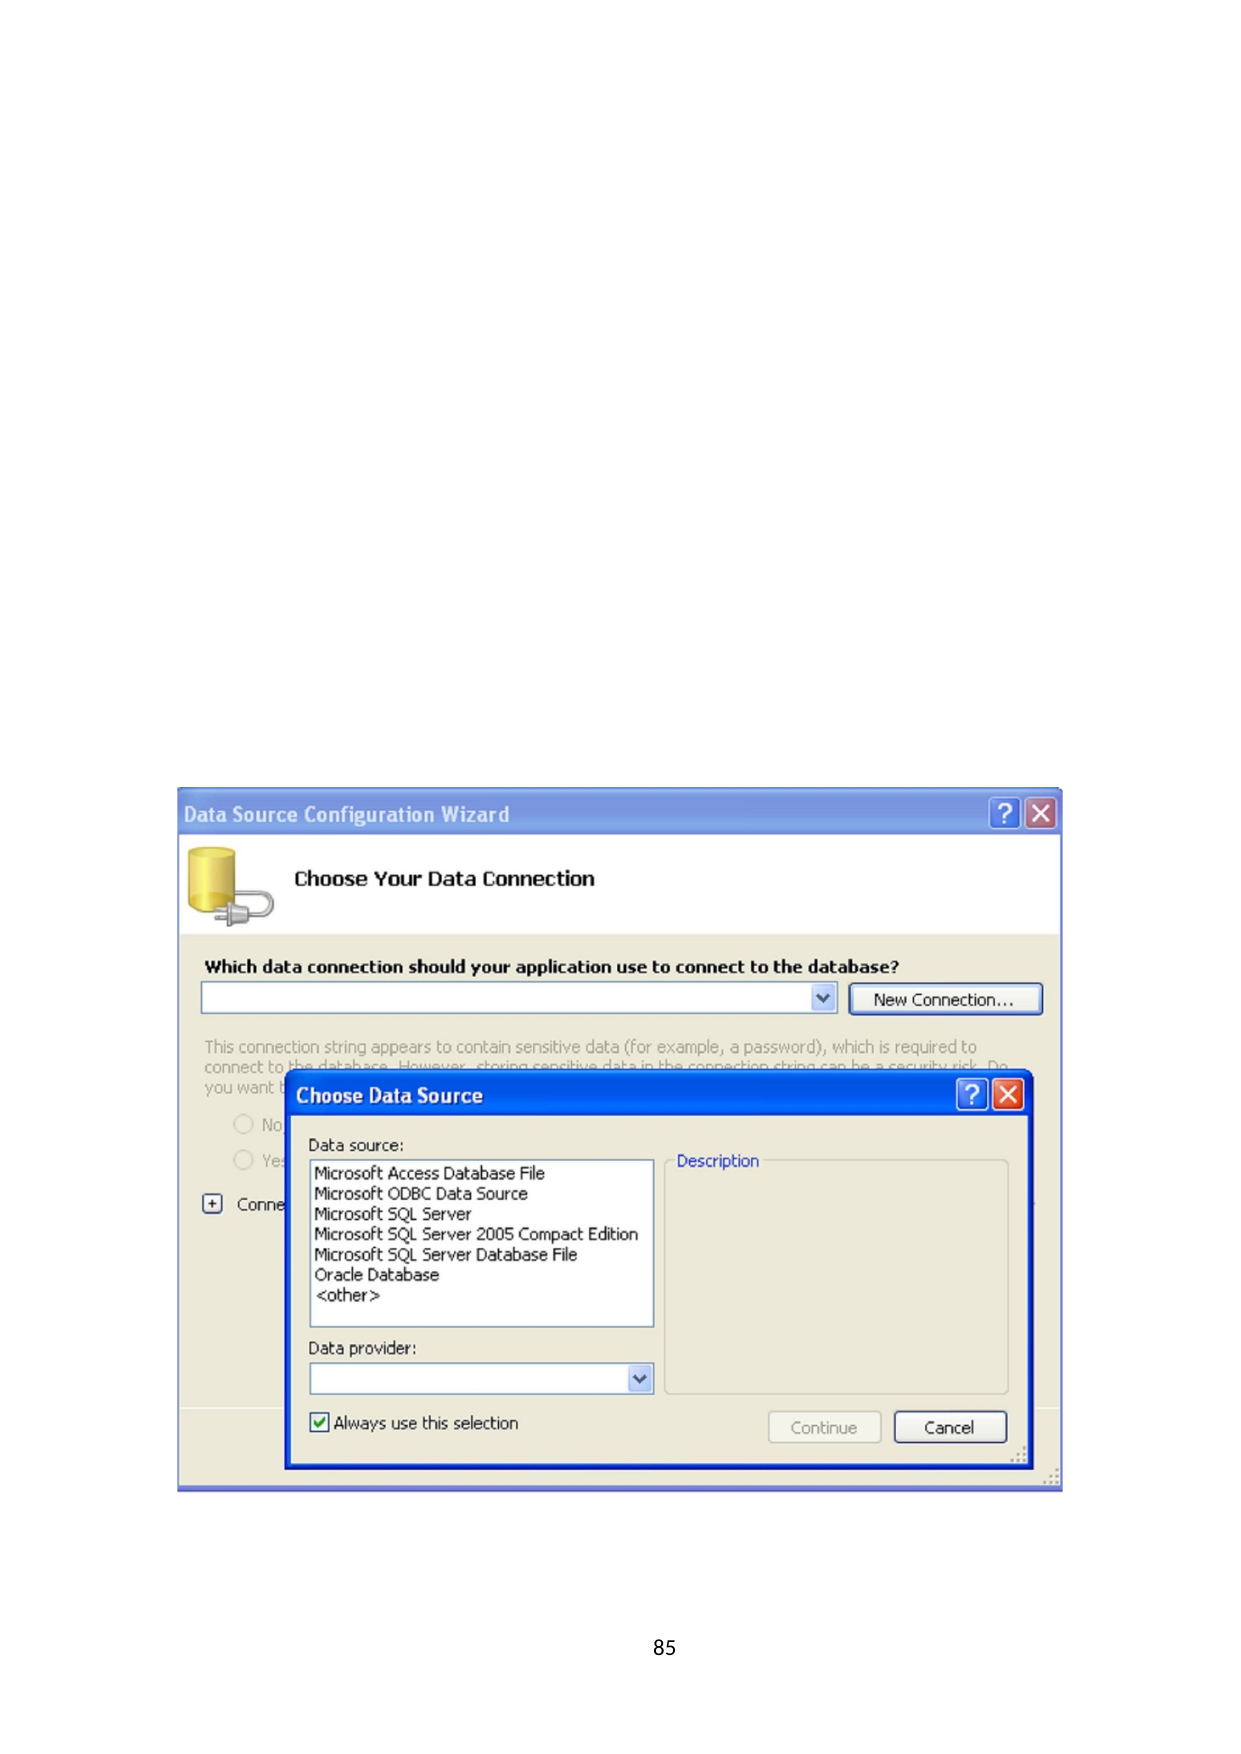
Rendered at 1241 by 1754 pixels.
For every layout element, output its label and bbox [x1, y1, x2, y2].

picture [177, 458, 1063, 1493]
